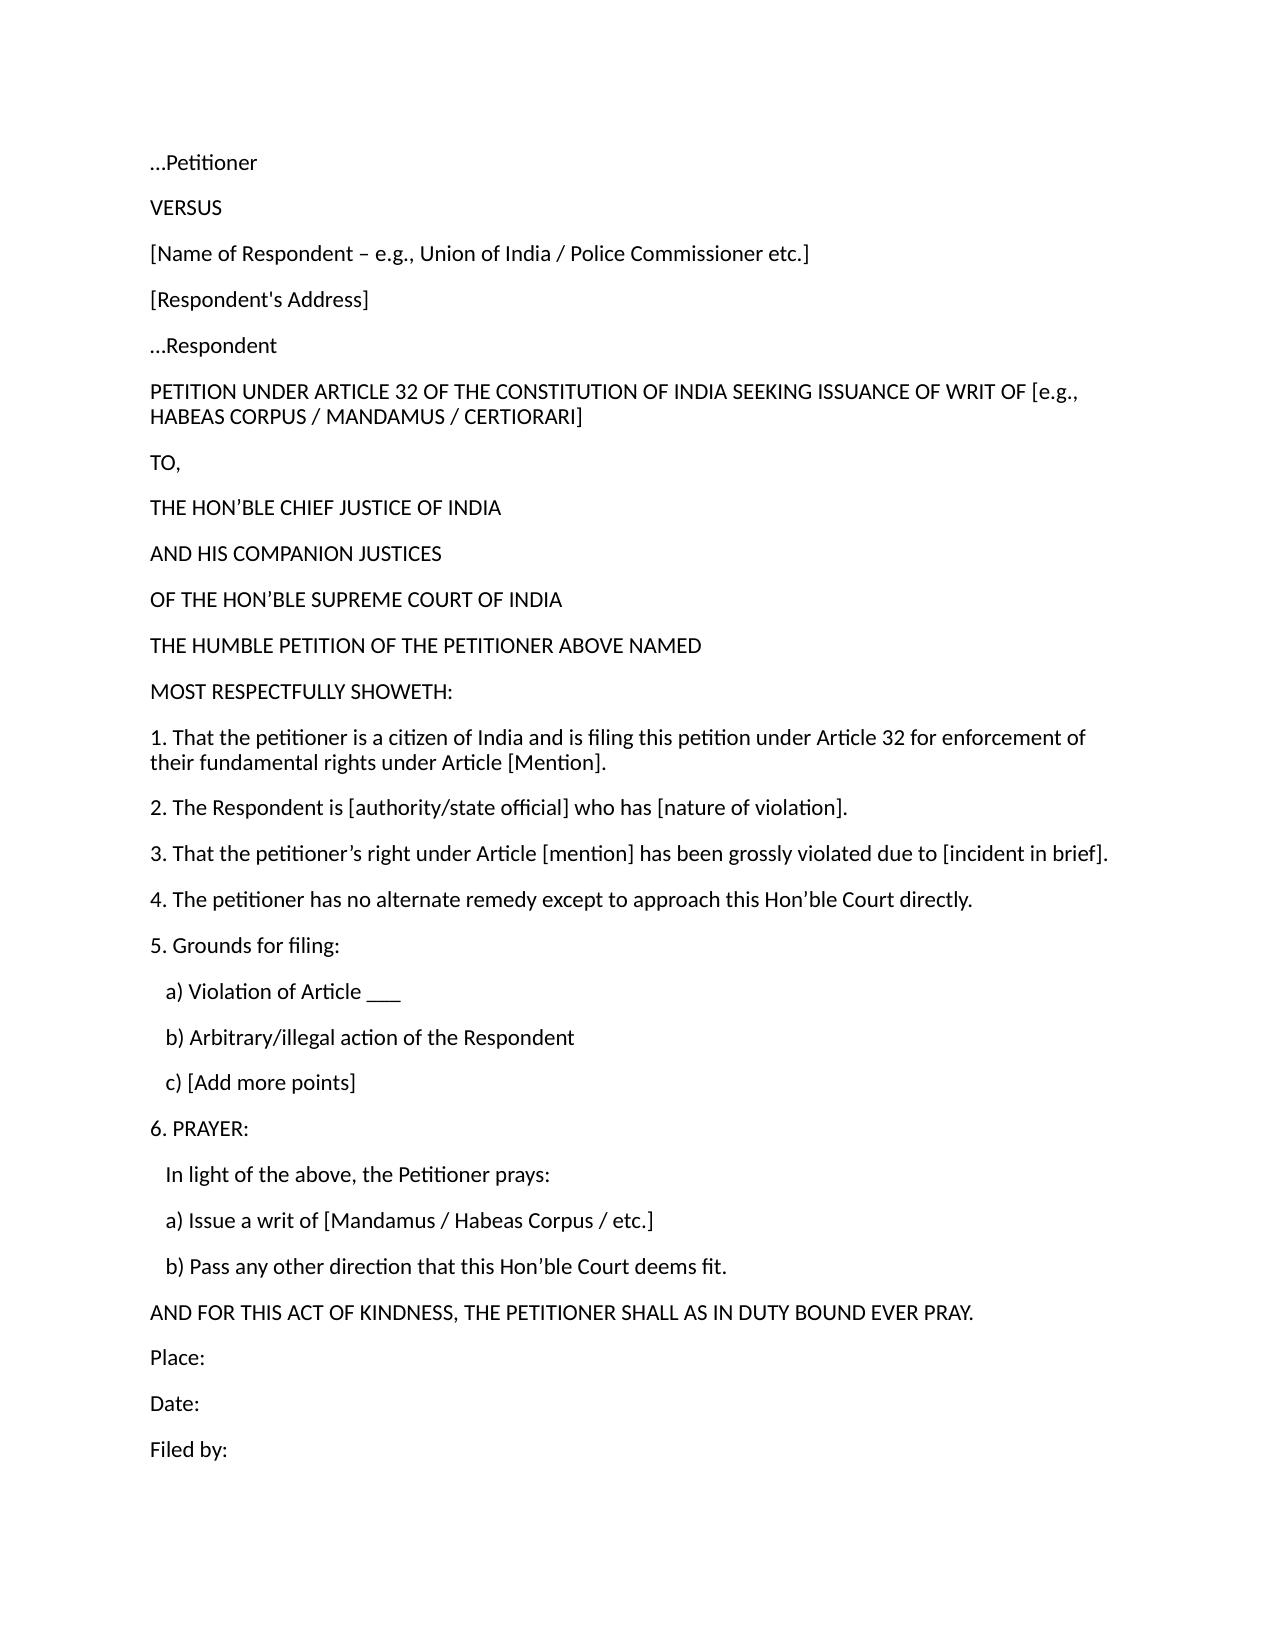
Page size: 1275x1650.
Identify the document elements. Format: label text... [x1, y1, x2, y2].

text VERSUS [150, 196, 1125, 221]
text Filed by: [150, 1437, 1125, 1462]
text b) Pass any other direction that this Hon’ble Court deems fit. [150, 1254, 1125, 1279]
text [Name of Respondent – e.g., Union of India / Police Commissioner etc.] [150, 242, 1125, 267]
text …Petitioner [150, 150, 1125, 175]
text 3. That the petitioner’s right under Article [mention] has been grossly violated due to [incident in brief]. [150, 842, 1125, 867]
text AND FOR THIS ACT OF KINDNESS, THE PETITIONER SHALL AS IN DUTY BOUND EVER PRAY. [150, 1300, 1125, 1325]
text [Respondent's Address] [150, 287, 1125, 312]
text 4. The petitioner has no alternate remedy except to approach this Hon’ble Court directly. [150, 887, 1125, 912]
text 6. PRAYER: [150, 1117, 1125, 1142]
text THE HON’BLE CHIEF JUSTICE OF INDIA [150, 496, 1125, 521]
text TO, [150, 450, 1125, 475]
text …Respondent [150, 333, 1125, 358]
text In light of the above, the Petitioner prays: [150, 1162, 1125, 1187]
text THE HUMBLE PETITION OF THE PETITIONER ABOVE NAMED [150, 633, 1125, 658]
text a) Issue a writ of [Mandamus / Habeas Corpus / etc.] [150, 1208, 1125, 1233]
text a) Violation of Article ___ [150, 979, 1125, 1004]
text PETITION UNDER ARTICLE 32 OF THE CONSTITUTION OF INDIA SEEKING ISSUANCE OF WRIT OF [e.g., HABEAS CORPUS / MANDAMUS / CERTIORARI] [150, 379, 1125, 429]
text Date: [150, 1392, 1125, 1417]
text 5. Grounds for filing: [150, 933, 1125, 958]
text Place: [150, 1346, 1125, 1371]
text OF THE HON’BLE SUPREME COURT OF INDIA [150, 587, 1125, 612]
text 1. That the petitioner is a citizen of India and is filing this petition under Article 32 for enforcement of their fundamental rights under Article [Mention]. [150, 725, 1125, 775]
text AND HIS COMPANION JUSTICES [150, 542, 1125, 567]
text 2. The Respondent is [authority/state official] who has [nature of violation]. [150, 796, 1125, 821]
text MOST RESPECTFULLY SHOWETH: [150, 679, 1125, 704]
text b) Arbitrary/illegal action of the Respondent [150, 1025, 1125, 1050]
text c) [Add more points] [150, 1071, 1125, 1096]
